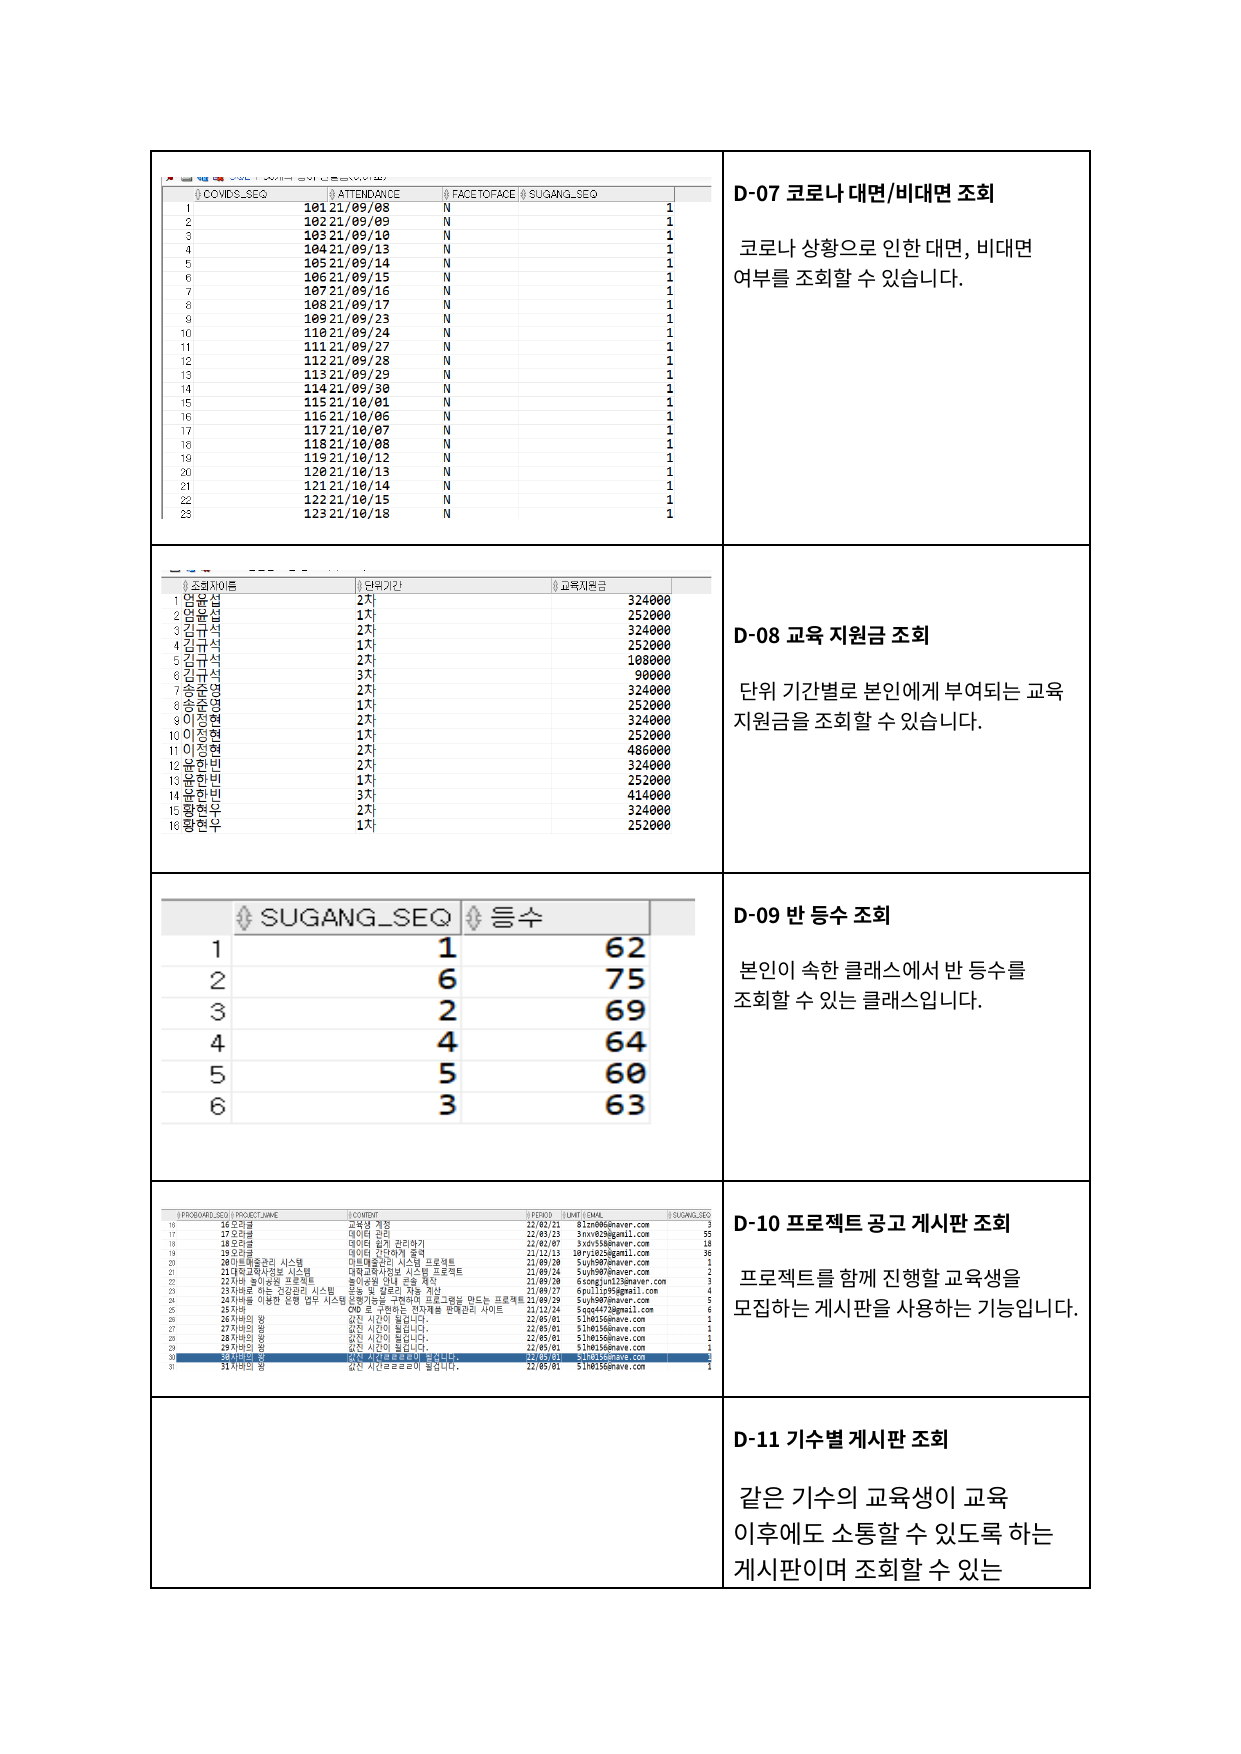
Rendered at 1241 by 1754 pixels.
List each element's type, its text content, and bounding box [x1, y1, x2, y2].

table_cell D-11 기수별 게시판 조회 같은 기수의 교육생이 교육 이후에도 소통할 수 있도록 하는 게시판이며 조회할 수 있는 기능입니다. [724, 1398, 1089, 1587]
table_cell [152, 1398, 722, 1587]
picture [161, 898, 696, 1156]
picture [161, 570, 712, 837]
table_cell [152, 1182, 722, 1396]
table_cell D-09 반 등수 조회 본인이 속한 클래스에서 반 등수를 조회할 수 있는 클래스입니다. [724, 874, 1089, 1180]
table_cell [152, 546, 722, 872]
table_cell D-10 프로젝트 공고 게시판 조회 프로젝트를 함께 진행할 교육생을 모집하는 게시판을 사용하는 기능입니다. [724, 1182, 1089, 1396]
table_cell [152, 874, 722, 1180]
picture [161, 177, 712, 519]
picture [161, 1207, 712, 1371]
table_cell D-08 교육 지원금 조회 단위 기간별로 본인에게 부여되는 교육 지원금을 조회할 수 있습니다. [724, 546, 1089, 872]
